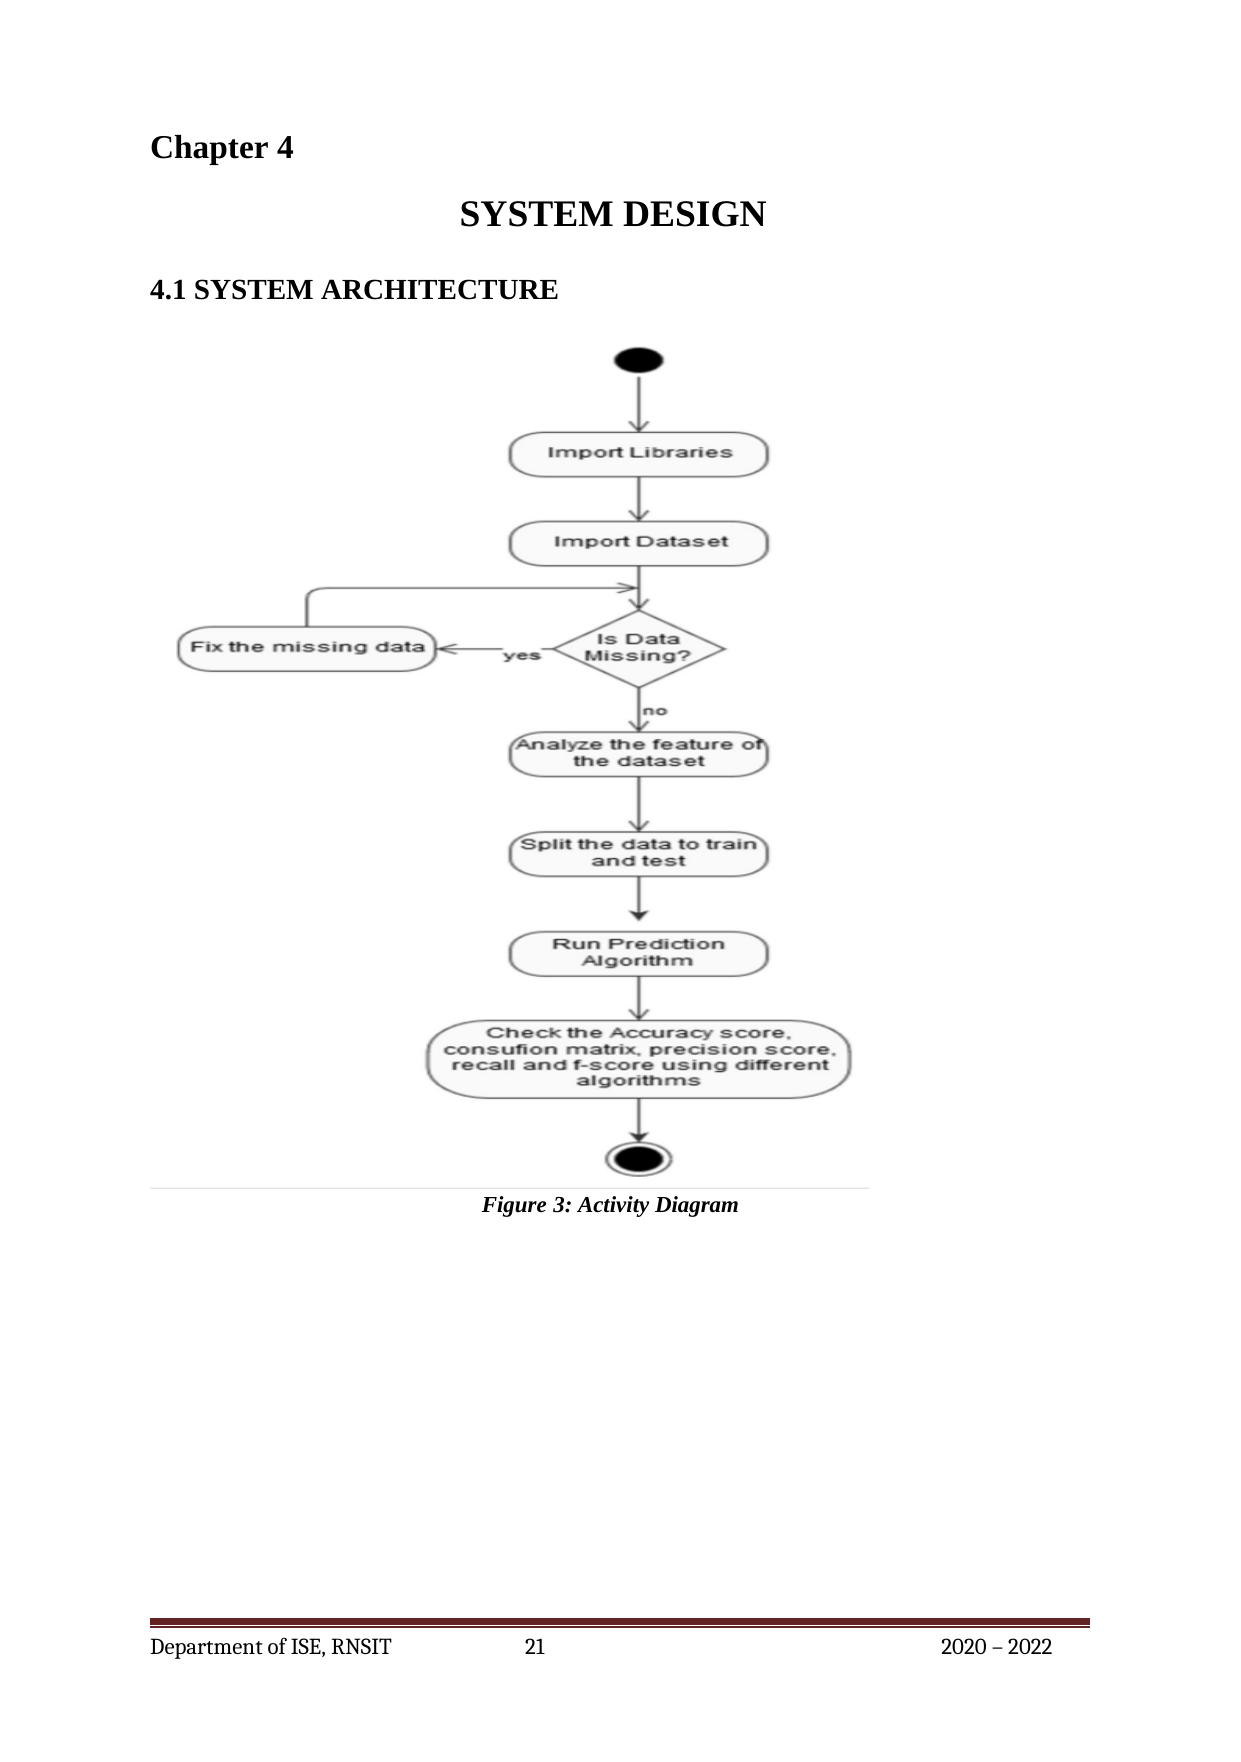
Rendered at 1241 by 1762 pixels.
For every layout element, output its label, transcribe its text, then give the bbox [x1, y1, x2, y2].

text Figure 3: Activity Diagram [150, 1191, 1090, 1217]
text SYSTEM DESIGN [150, 191, 1090, 234]
picture [150, 339, 869, 1191]
text Chapter 4 [150, 128, 1090, 166]
text 4.1 SYSTEM ARCHITECTURE [150, 272, 1090, 306]
